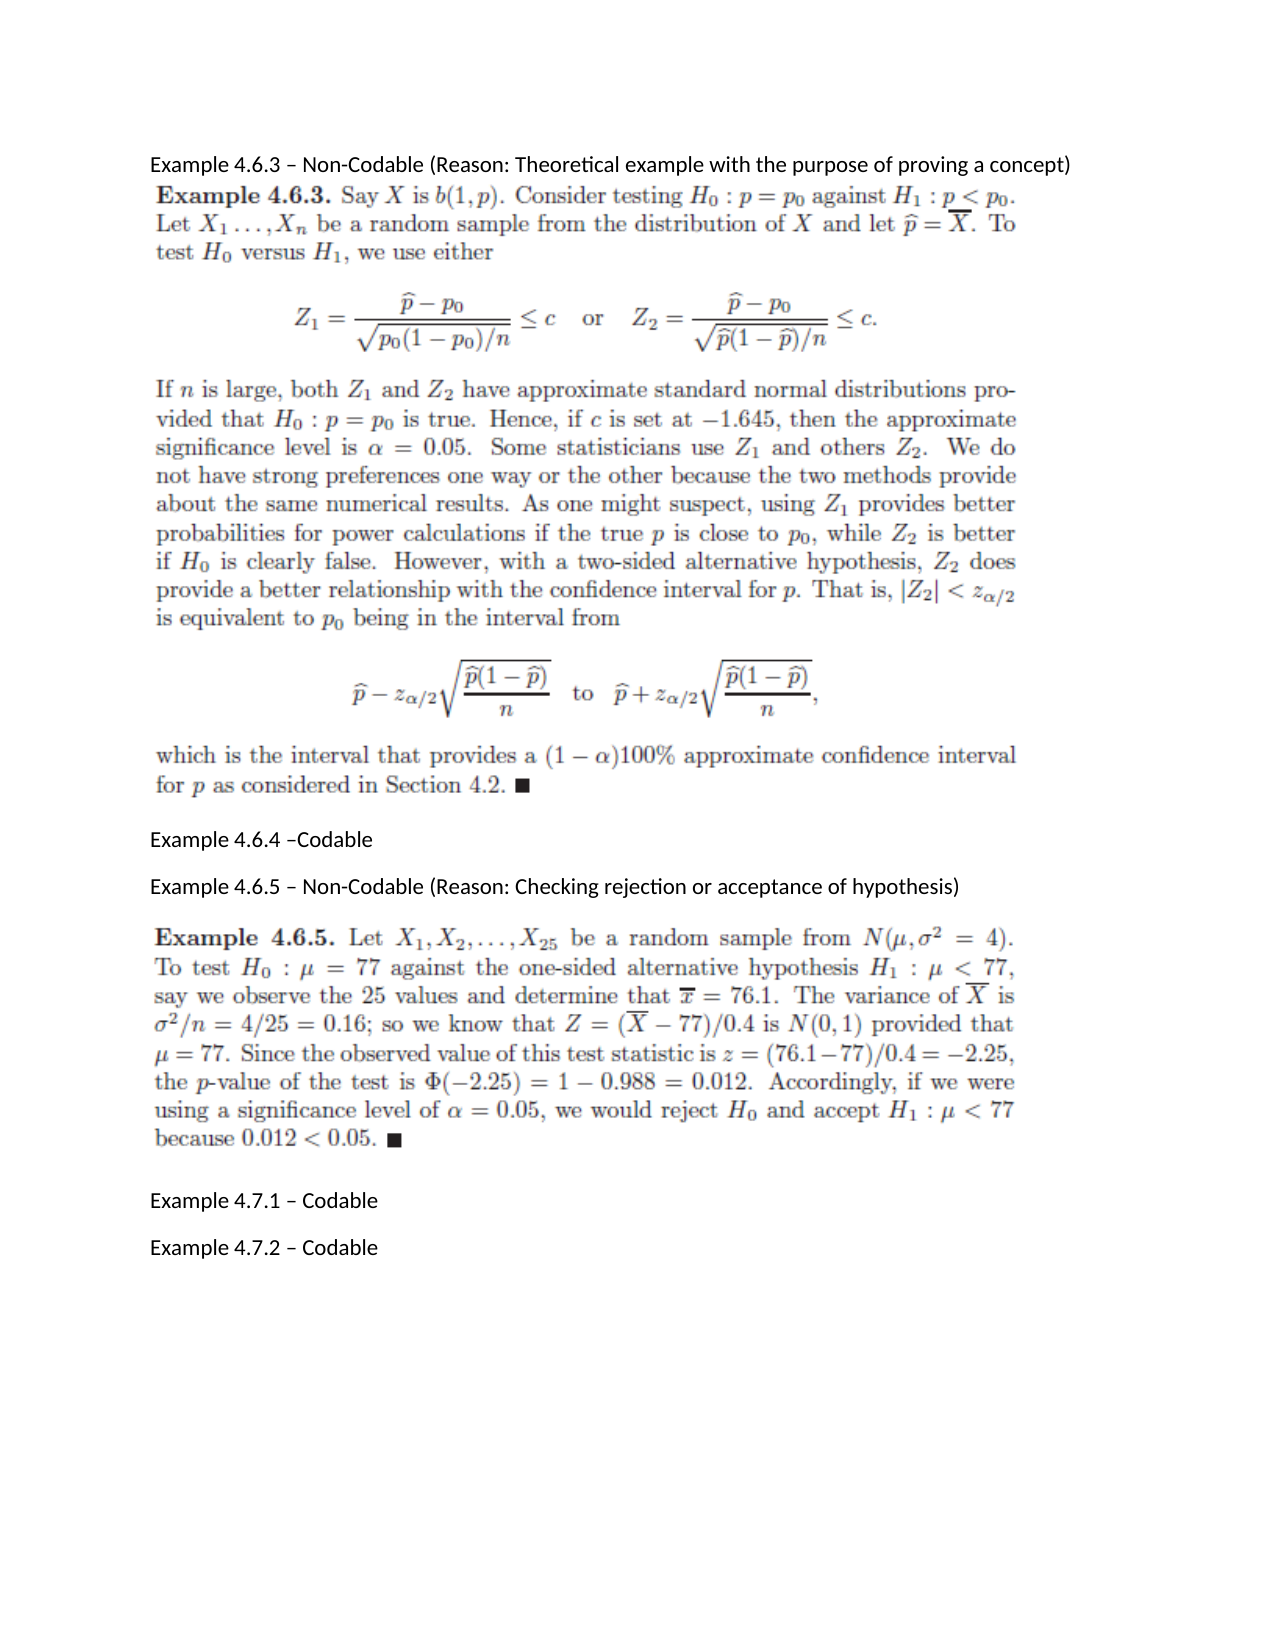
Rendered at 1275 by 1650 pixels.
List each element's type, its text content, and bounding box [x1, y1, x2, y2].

picture [150, 919, 1041, 1168]
text Example 4.7.2 – Codable [150, 1233, 1125, 1262]
text Example 4.6.5 – Non-Codable (Reason: Checking rejection or acceptance of hypothesis) [150, 872, 1125, 901]
text Example 4.6.4 –Codable [150, 826, 1125, 854]
picture [150, 180, 1047, 807]
text Example 4.7.1 – Codable [150, 1187, 1125, 1215]
